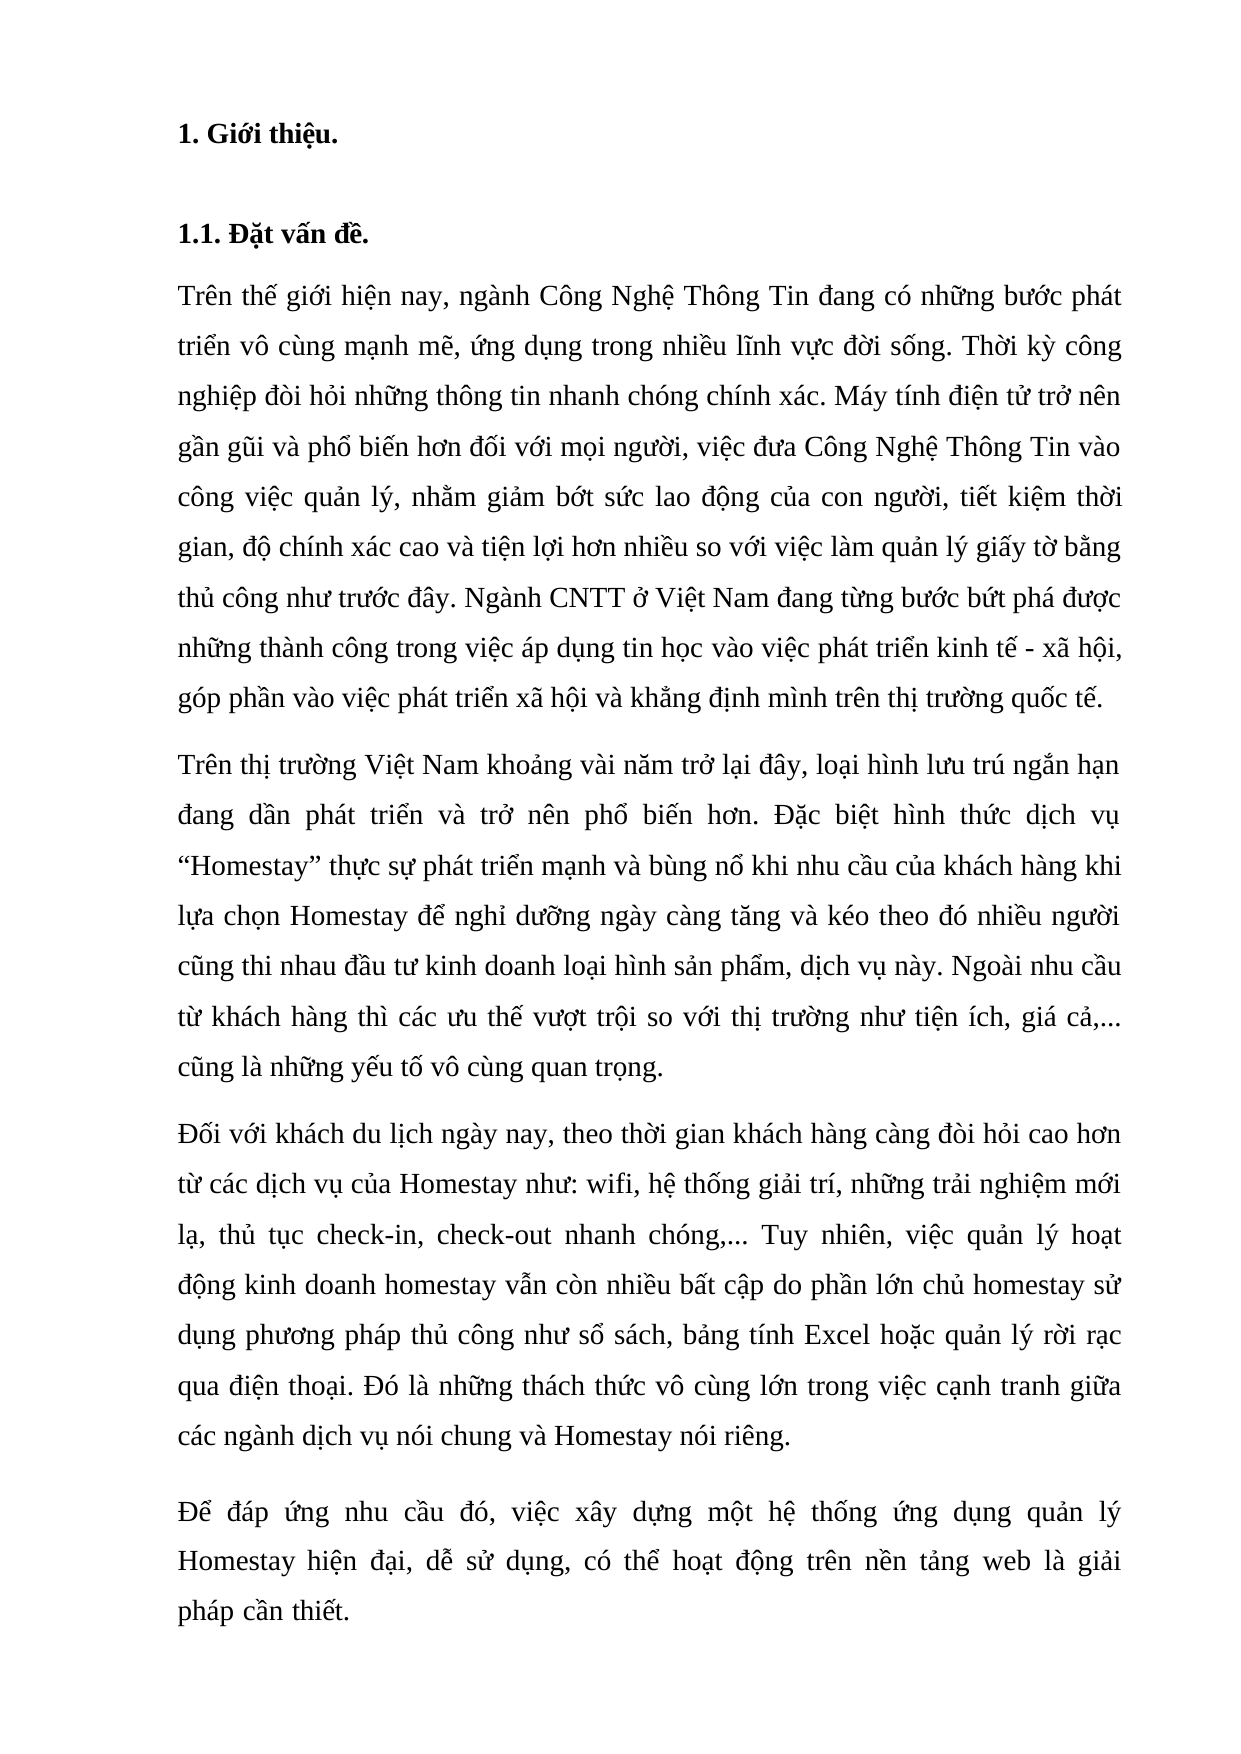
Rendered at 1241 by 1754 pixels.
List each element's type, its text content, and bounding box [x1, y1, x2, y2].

text Để đáp ứng nhu cầu đó, việc xây dựng một hệ thống ứng dụng quản lý Homestay hiện đại, dễ sử dụng, có thể hoạt động trên nền tảng web là giải pháp cần thiết. [177, 1494, 1122, 1626]
text Đối với khách du lịch ngày nay, theo thời gian khách hàng càng đòi hỏi cao hơn từ các dịch vụ của Homestay như: wifi, hệ thống giải trí, những trải nghiệm mới lạ, thủ tục check-in, check-out nhanh chóng,... Tuy nhiên, việc quản lý hoạt động kinh doanh homestay vẫn còn nhiều bất cập do phần lớn chủ homestay sử dụng phương pháp thủ công như sổ sách, bảng tính Excel hoặc quản lý rời rạc qua điện thoại. Đó là những thách thức vô cùng lớn trong việc cạnh tranh giữa các ngành dịch vụ nói chung và Homestay nói riêng. [177, 1116, 1122, 1452]
text Trên thế giới hiện nay, ngành Công Nghệ Thông Tin đang có những bước phát triển vô cùng mạnh mẽ, ứng dụng trong nhiều lĩnh vực đời sống. Thời kỳ công nghiệp đòi hỏi những thông tin nhanh chóng chính xác. Máy tính điện tử trở nên gần gũi và phổ biến hơn đối với mọi người, việc đưa Công Nghệ Thông Tin vào công việc quản lý, nhằm giảm bớt sức lao động của con người, tiết kiệm thời gian, độ chính xác cao và tiện lợi hơn nhiều so với việc làm quản lý giấy tờ bằng thủ công như trước đây. Ngành CNTT ở Việt Nam đang từng bước bứt phá được những thành công trong việc áp dụng tin học vào việc phát triển kinh tế - xã hội, góp phần vào việc phát triển xã hội và khẳng định mình trên thị trường quốc tế. [177, 278, 1123, 714]
text Trên thị trường Việt Nam khoảng vài năm trở lại đây, loại hình lưu trú ngắn hạn đang dần phát triển và trở nên phổ biến hơn. Đặc biệt hình thức dịch vụ “Homestay” thực sự phát triển mạnh và bùng nổ khi nhu cầu của khách hàng khi lựa chọn Homestay để nghỉ dưỡng ngày càng tăng và kéo theo đó nhiều người cũng thi nhau đầu tư kinh doanh loại hình sản phẩm, dịch vụ này. Ngoài nhu cầu từ khách hàng thì các ưu thế vượt trội so với thị trường như tiện ích, giá cả,... cũng là những yếu tố vô cùng quan trọng. [177, 747, 1122, 1083]
subtitle Giới thiệu. [177, 116, 1180, 150]
subtitle Đặt vấn đề. [177, 217, 1180, 250]
